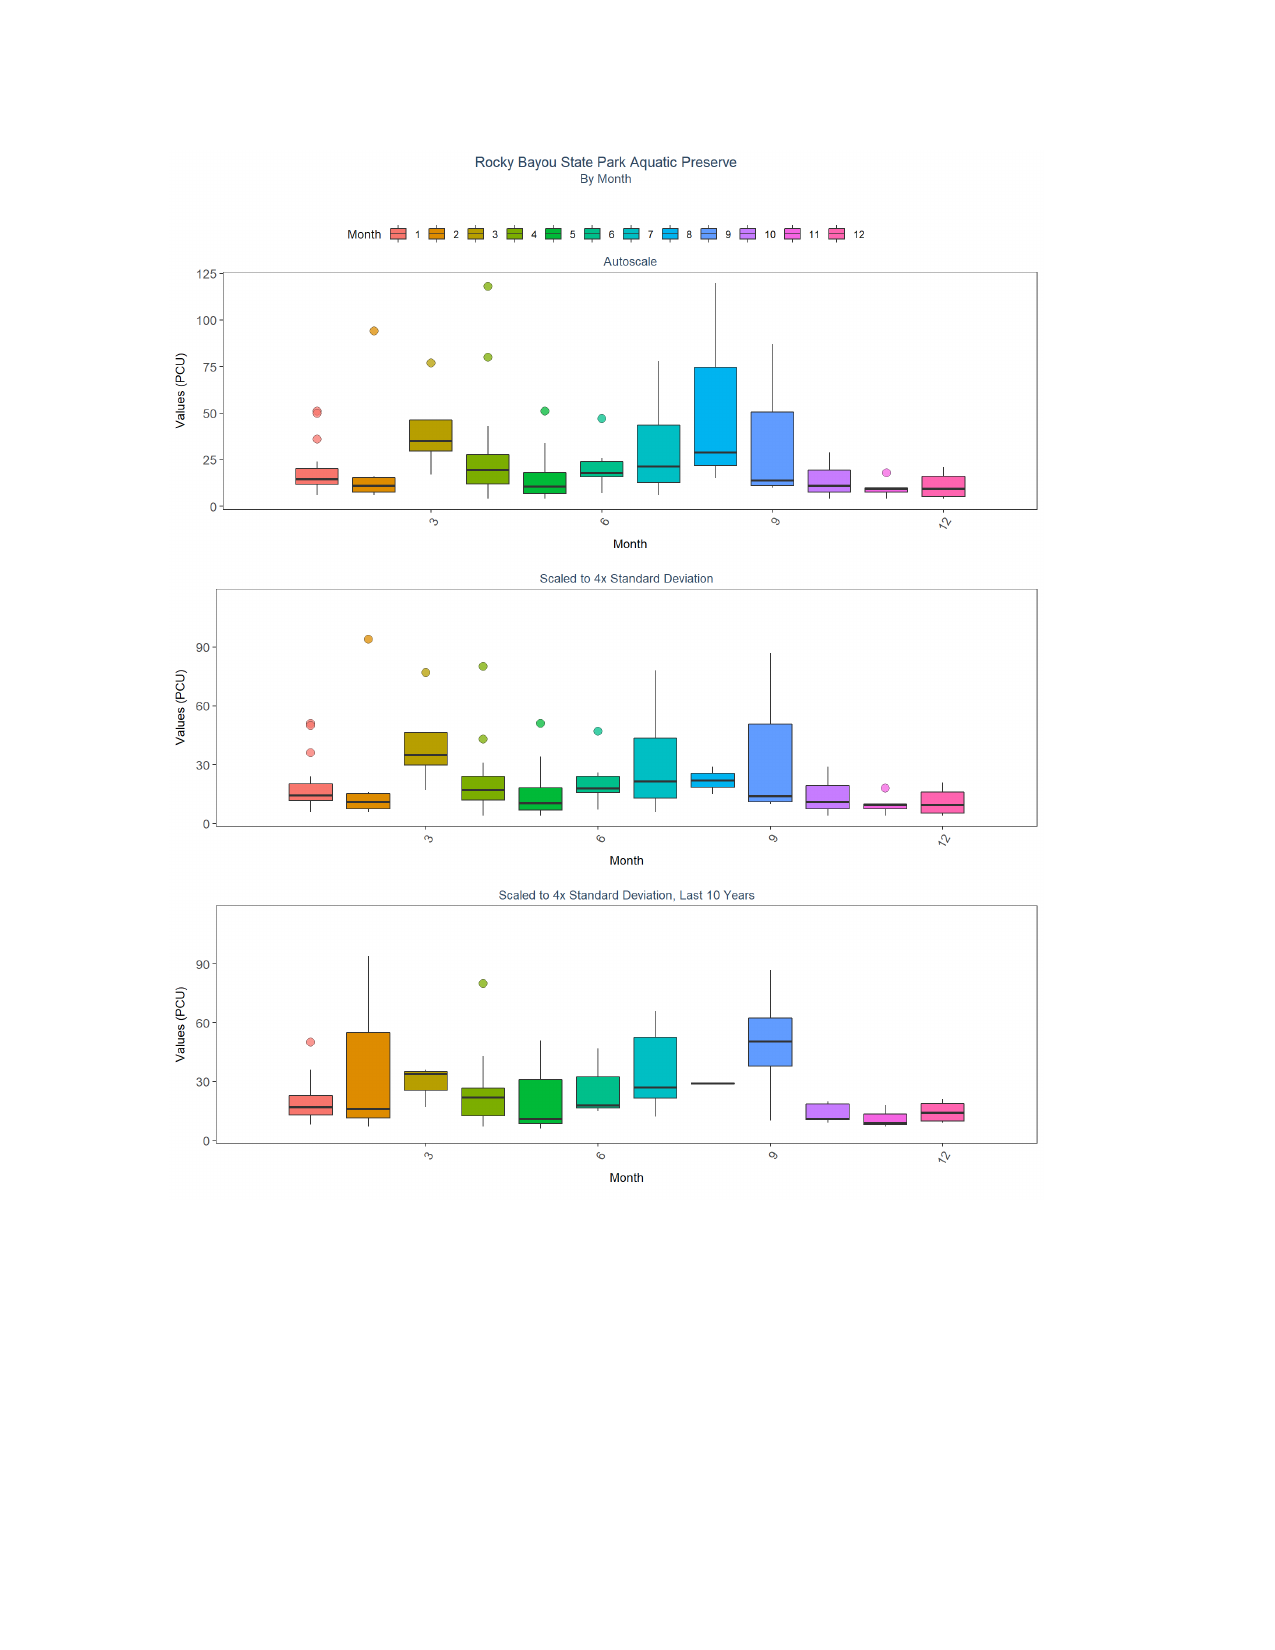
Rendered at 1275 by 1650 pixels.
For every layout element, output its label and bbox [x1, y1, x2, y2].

picture [168, 150, 1044, 1200]
